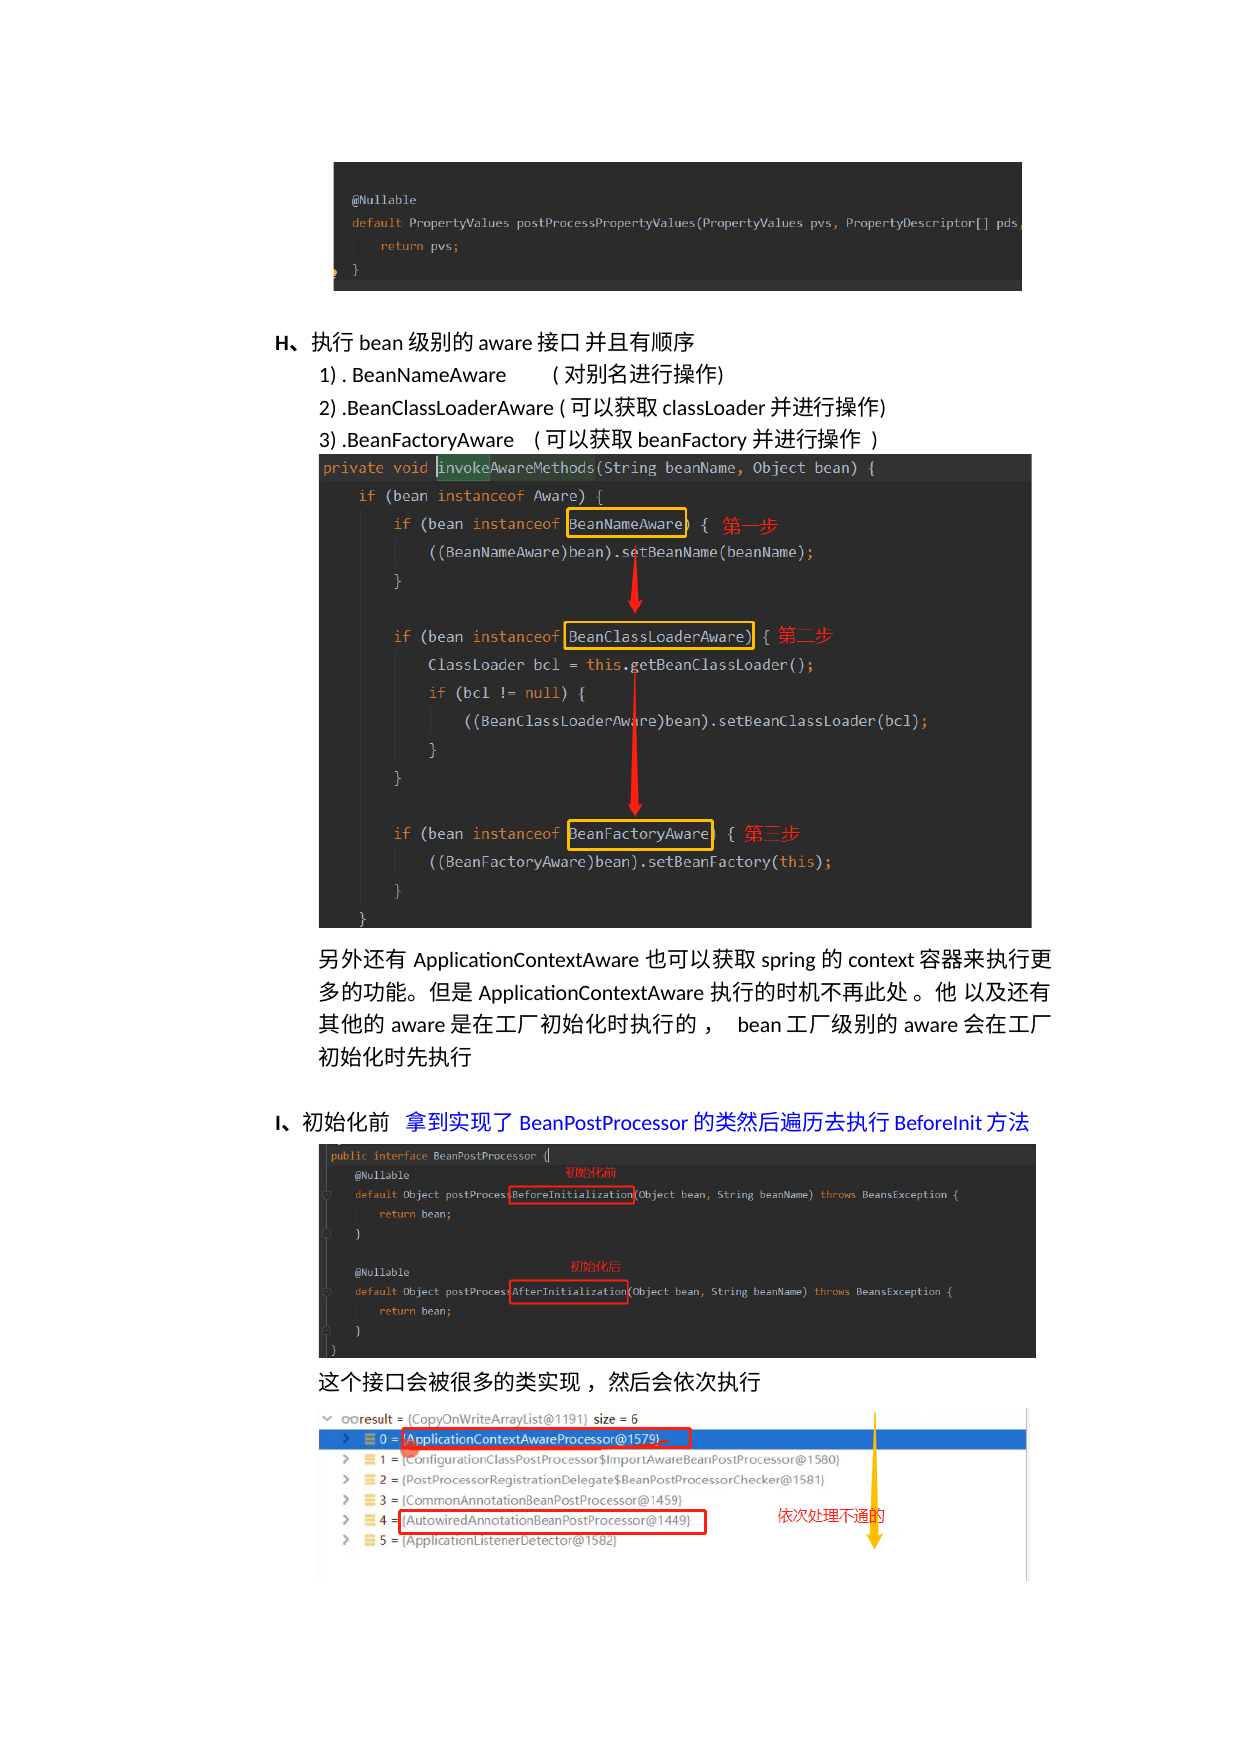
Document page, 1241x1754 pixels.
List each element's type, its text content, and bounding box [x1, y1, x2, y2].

picture [318, 1144, 1036, 1358]
list .BeanClassLoaderAware ( 可以获取classLoader并进行操作) [319, 389, 1053, 422]
list .BeanFactoryAware ( 可以获取beanFactory 并进行操作 ) [319, 422, 1053, 454]
list I、初始化前 拿到实现了 BeanPostProcessor的类然后遍历去执行BeforeInit方法 [275, 1104, 1053, 1137]
list . BeanNameAware ( 对别名进行操作) [319, 357, 1053, 389]
list 另外还有 ApplicationContextAware 也可以获取spring 的context容器来执行更多的功能。但是ApplicationContextAware 执行的时机不再此处 。他 以及还有其他的aware是在工厂初始化时执行的 ， bean工厂级别的aware会在工厂初始化时先执行 [319, 942, 1053, 1072]
picture [318, 454, 1032, 928]
list 这个接口会被很多的类实现 ，然后会依次执行 [275, 1364, 1053, 1397]
picture [333, 162, 1022, 291]
picture [318, 1408, 1030, 1581]
list H、执行bean 级别的aware接口 并且有顺序 [275, 324, 1053, 357]
